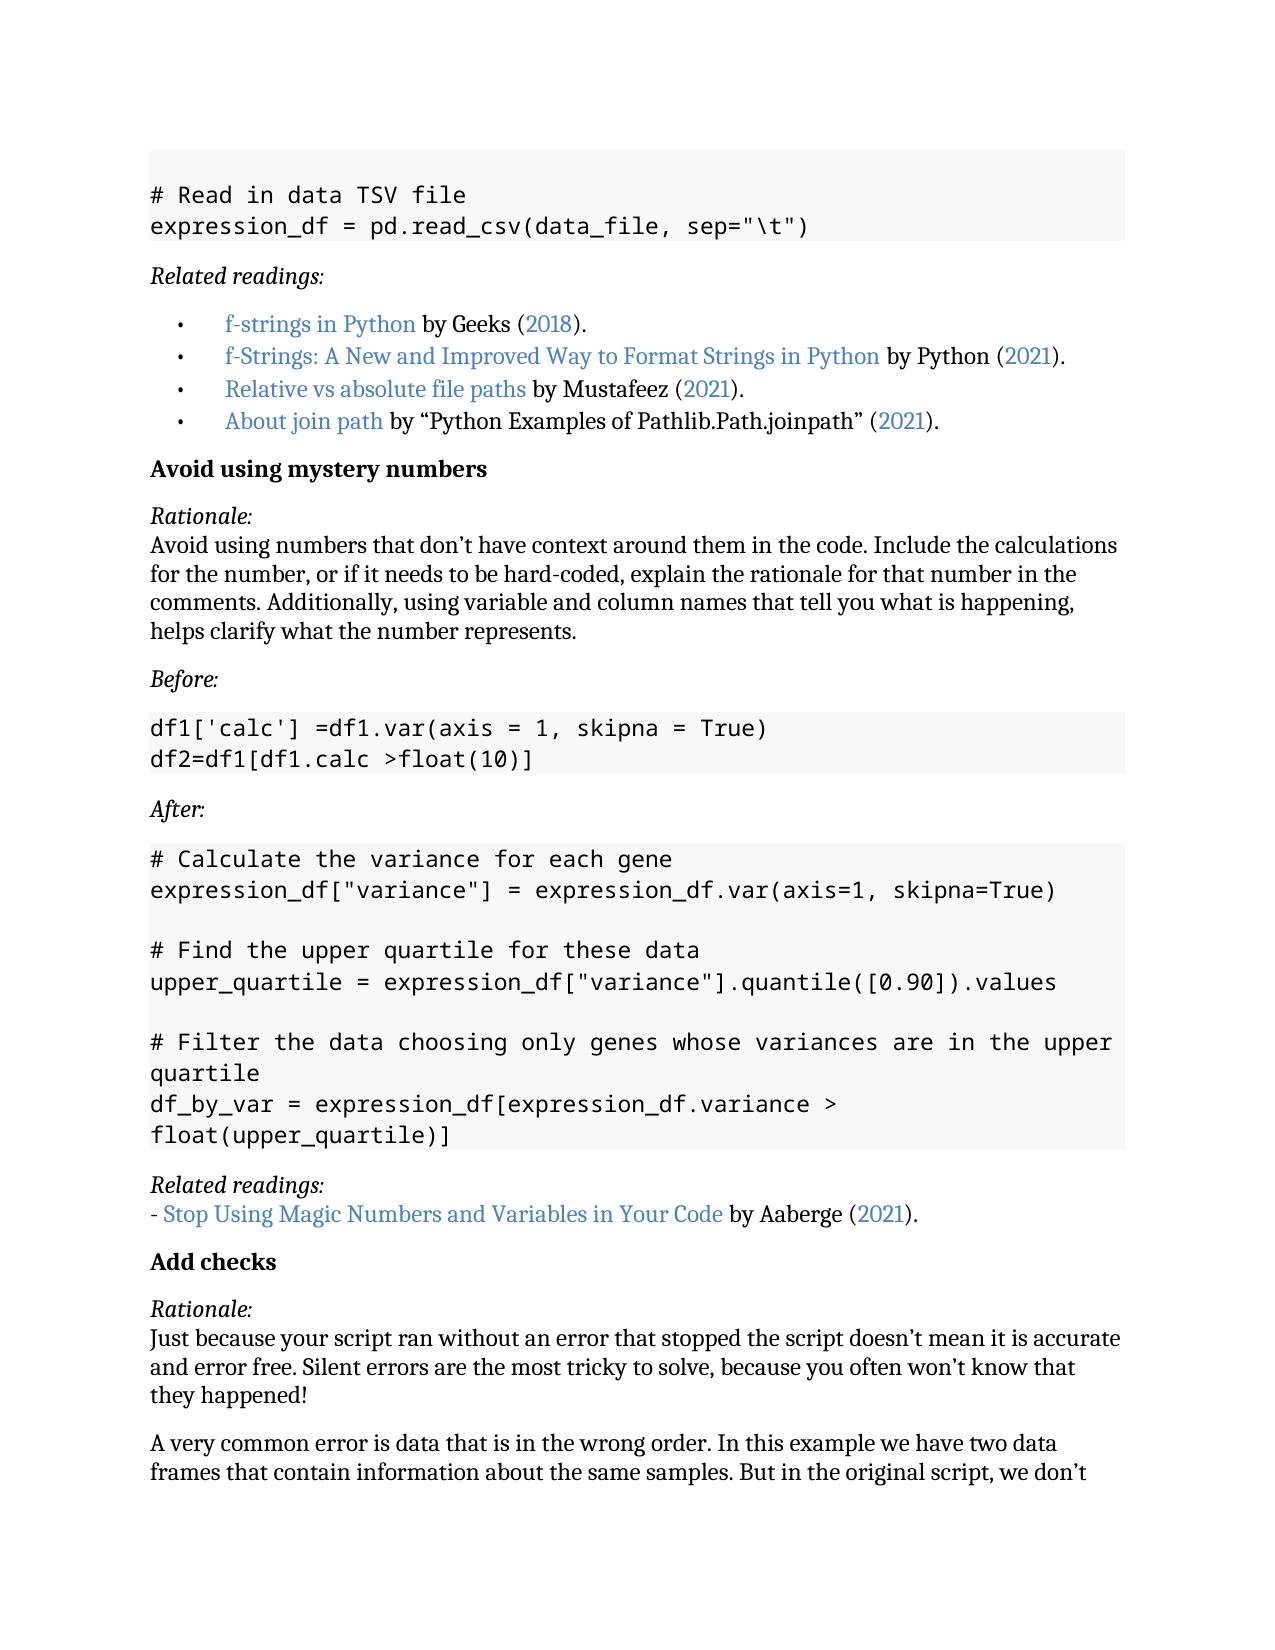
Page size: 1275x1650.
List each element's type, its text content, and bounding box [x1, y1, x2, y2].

text Related readings: - Stop Using Magic Numbers and Variables in Your Code by Aaberge (2021). [150, 1171, 1125, 1229]
text Rationale: Avoid using numbers that don’t have context around them in the code. Include the calculations for the number, or if it needs to be hard-coded, explain the rationale for that number in the comments. Additionally, using variable and column names that tell you what is happening, helps clarify what the number represents. [150, 502, 1125, 646]
list f-strings in Python by Geeks (2018). [175, 309, 1125, 338]
text Rationale: Just because your script ran without an error that stopped the script doesn’t mean it is accurate and error free. Silent errors are the most tricky to solve, because you often won’t know that they happened! [150, 1295, 1125, 1410]
text df1['calc'] =df1.var(axis = 1, skipna = True) df2=df1[df1.calc >float(10)] [150, 712, 1125, 774]
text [150, 150, 1125, 241]
text Avoid using mystery numbers [150, 454, 1125, 483]
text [150, 1429, 1125, 1486]
text Add checks [150, 1247, 1125, 1276]
text Related readings: [150, 262, 1125, 291]
text Before: [150, 664, 1125, 693]
text # Calculate the variance for each gene expression_df["variance"] = expression_df.var(axis=1, skipna=True) # Find the upper quartile for these data upper_quartile = expression_df["variance"].quantile([0.90]).values # Filter the data choosing only genes whose variances are in the upper quartile df_by_var = expression_df[expression_df.variance > float(upper_quartile)] [150, 843, 1125, 1150]
text After: [150, 795, 1125, 824]
list f-Strings: A New and Improved Way to Format Strings in Python by Python (2021). [175, 342, 1125, 371]
list Relative vs absolute file paths by Mustafeez (2021). [175, 374, 1125, 403]
list About join path by “Python Examples of Pathlib.Path.joinpath” (2021). [175, 407, 1125, 436]
